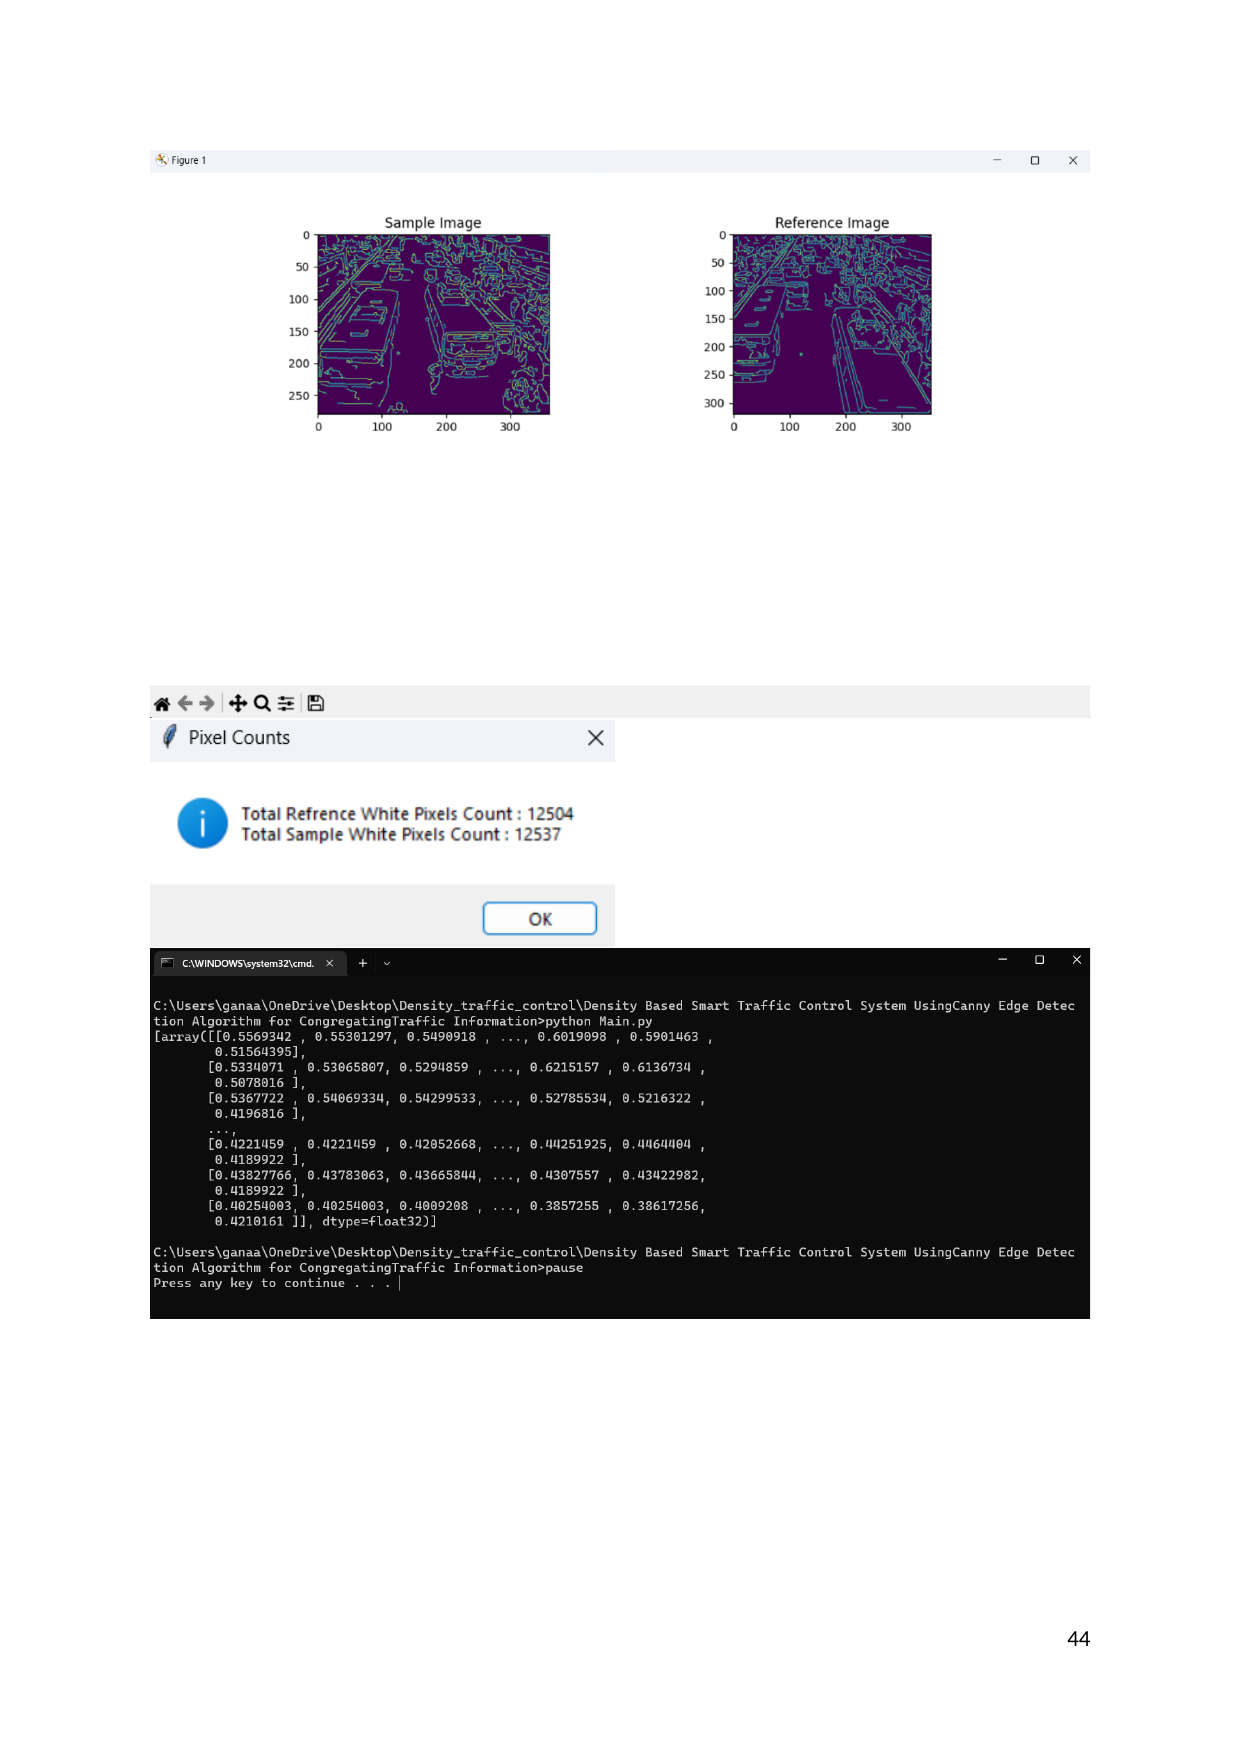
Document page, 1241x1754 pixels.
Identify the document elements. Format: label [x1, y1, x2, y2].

picture [150, 720, 615, 947]
picture [150, 948, 1091, 1319]
picture [150, 150, 1091, 718]
